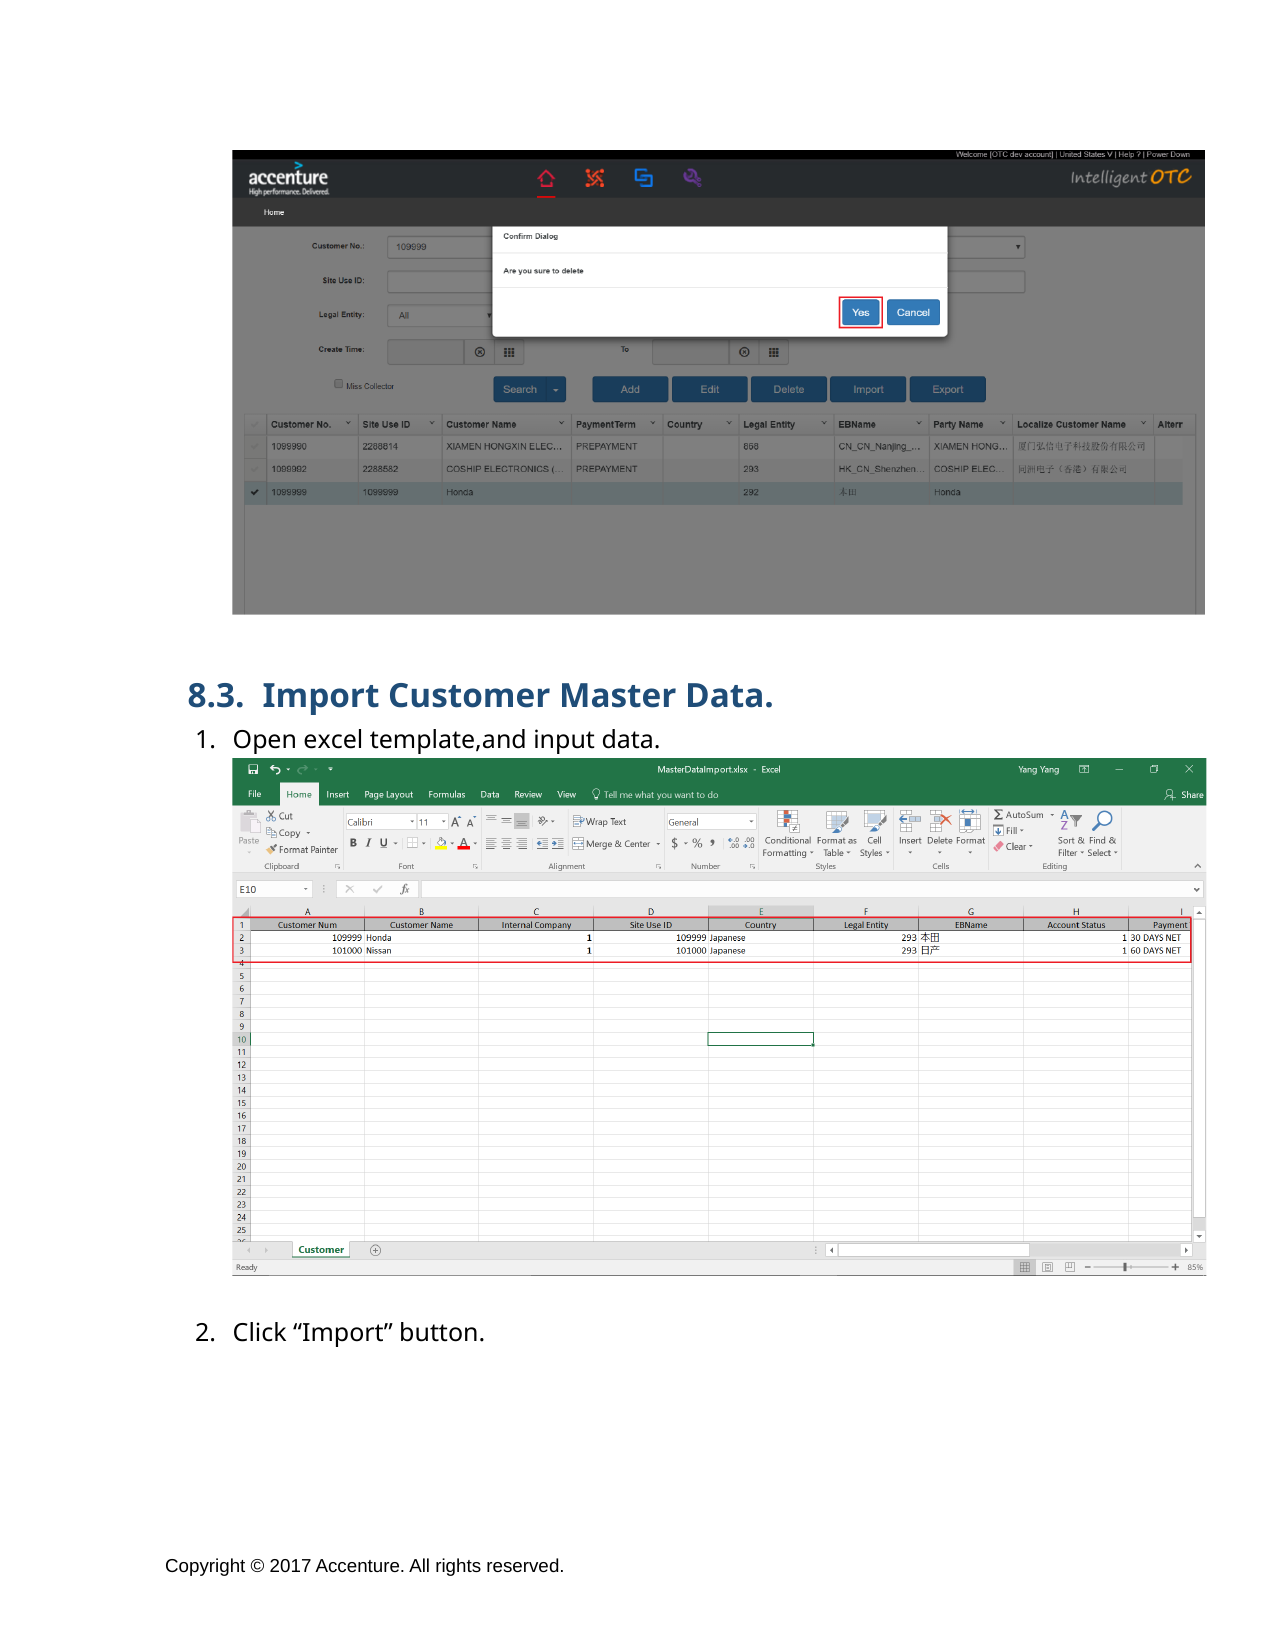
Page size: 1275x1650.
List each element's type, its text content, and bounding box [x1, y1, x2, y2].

picture [232, 758, 1207, 1276]
list Click “Import” button. [195, 1315, 1125, 1349]
picture [232, 150, 1207, 617]
subtitle Import Customer Master Data. [187, 672, 1125, 718]
list Open excel template,and input data. [195, 721, 1125, 755]
